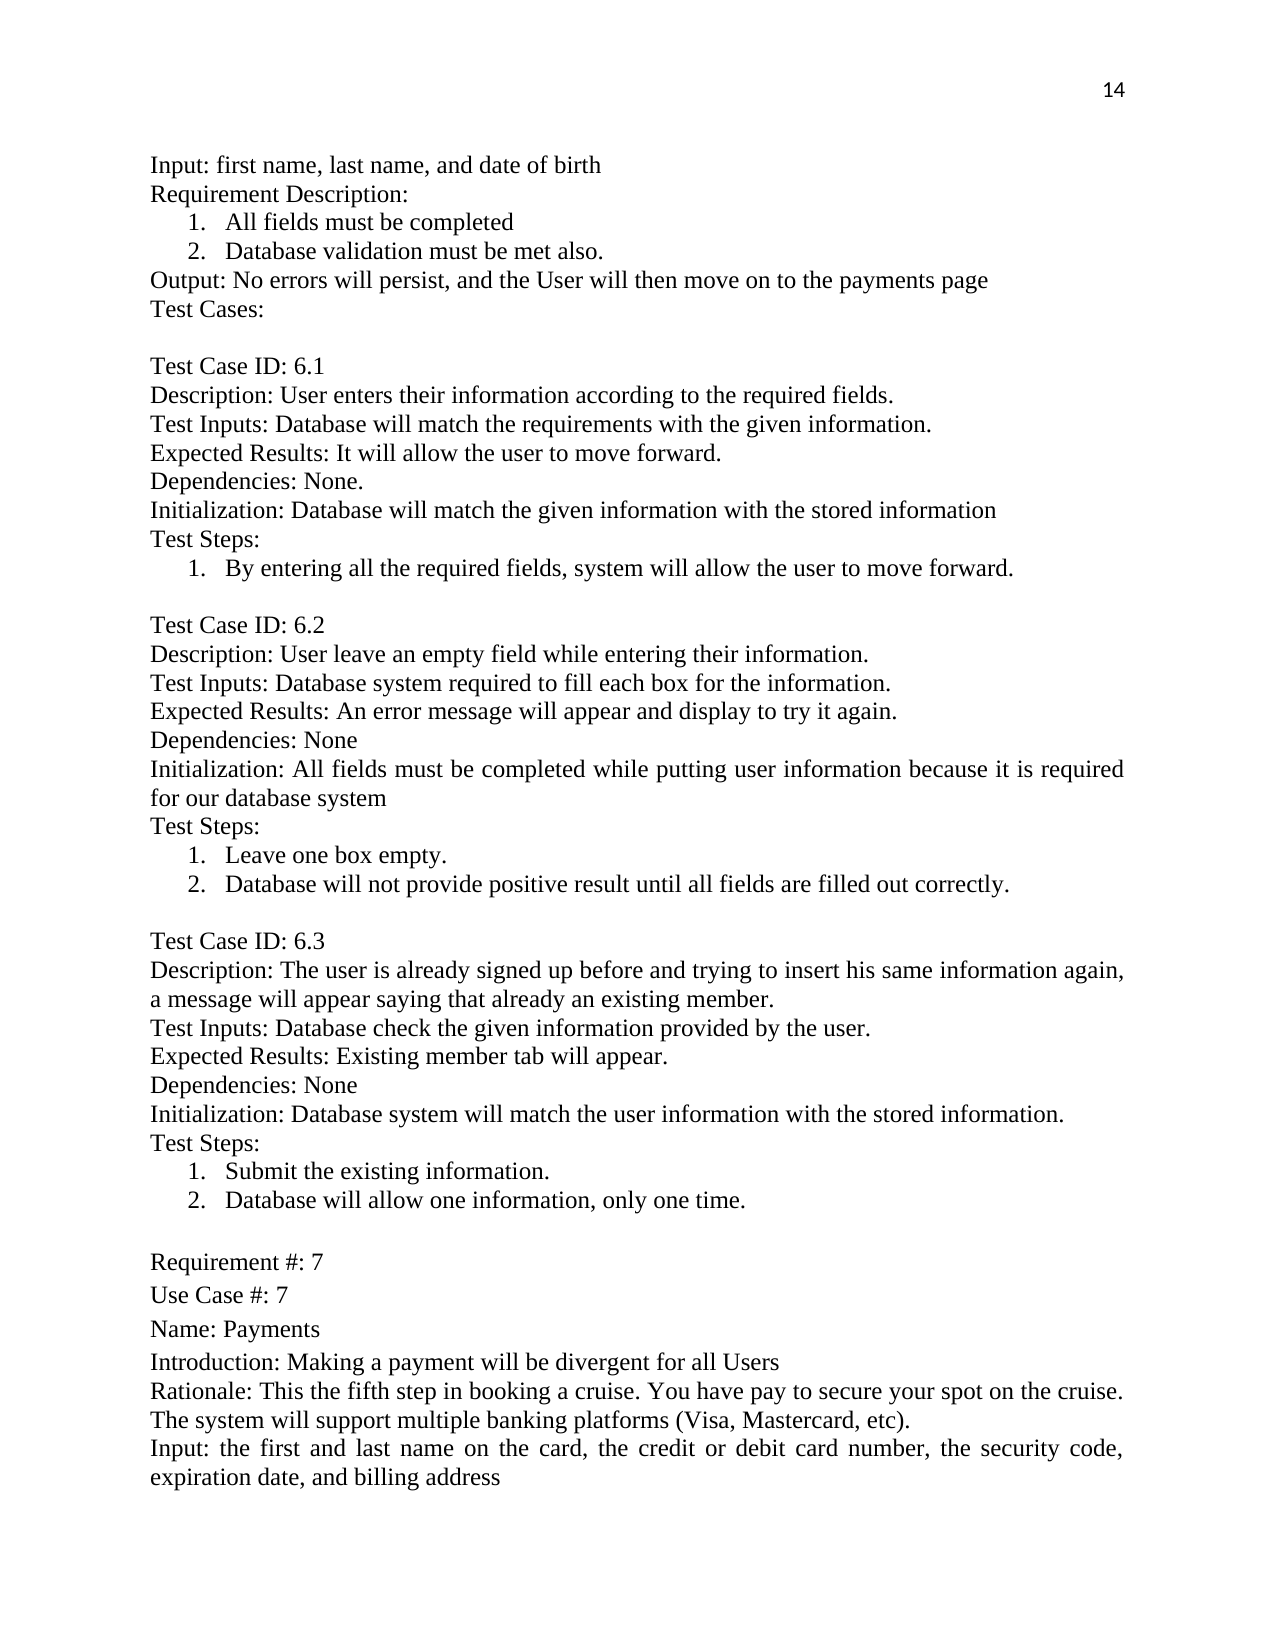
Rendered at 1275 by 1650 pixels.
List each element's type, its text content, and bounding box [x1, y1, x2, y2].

list Database validation must be met also. [187, 236, 1102, 265]
list Database will allow one information, only one time. [187, 1185, 1125, 1214]
text Test Inputs: Database check the given information provided by the user. [150, 1013, 1125, 1041]
text Input: the first and last name on the card, the credit or debit card number, the security code, expiration date, and billing address [150, 1433, 1125, 1491]
text Dependencies: None. [150, 466, 1125, 495]
text Dependencies: None [150, 1070, 1125, 1099]
text Initialization: Database will match the given information with the stored information [150, 495, 1125, 524]
text Test Case ID: 6.1 [150, 351, 1125, 380]
text Test Cases: [150, 294, 1125, 323]
list Database will not provide positive result until all fields are filled out correctly. [187, 869, 1125, 898]
text Expected Results: It will allow the user to move forward. [150, 438, 1125, 466]
text Test Case ID: 6.3 [150, 926, 1125, 955]
text Expected Results: Existing member tab will appear. [150, 1041, 1125, 1070]
list Leave one box empty. [187, 840, 1125, 869]
text Test Steps: [150, 1128, 1125, 1156]
text Description: The user is already signed up before and trying to insert his same information again, a message will appear saying that already an existing member. [150, 955, 1125, 1013]
text Requirement #: 7 [150, 1247, 1102, 1276]
text Test Case ID: 6.2 [150, 610, 1125, 639]
text Description: User enters their information according to the required fields. [150, 380, 1125, 409]
text Requirement Description: [150, 179, 1125, 207]
list Submit the existing information. [187, 1156, 1125, 1185]
text Test Inputs: Database system required to fill each box for the information. [150, 668, 1125, 696]
text Description: User leave an empty field while entering their information. [150, 639, 1125, 668]
list By entering all the required fields, system will allow the user to move forward. [187, 553, 1125, 581]
text Initialization: All fields must be completed while putting user information because it is required for our database system [150, 754, 1125, 811]
text Test Steps: [150, 811, 1125, 840]
text Test Steps: [150, 524, 1125, 553]
text Input: first name, last name, and date of birth [150, 150, 1125, 179]
text Dependencies: None [150, 725, 1125, 754]
text Test Inputs: Database will match the requirements with the given information. [150, 409, 1125, 438]
text Introduction: Making a payment will be divergent for all Users [150, 1347, 1073, 1376]
text Rationale: This the fifth step in booking a cruise. You have pay to secure your spot on the cruise. The system will support multiple banking platforms (Visa, Mastercard, etc). [150, 1376, 1125, 1433]
list All fields must be completed [187, 207, 1125, 236]
text Output: No errors will persist, and the User will then move on to the payments page [150, 265, 1102, 294]
text Name: Payments [150, 1314, 1073, 1343]
text Expected Results: An error message will appear and display to try it again. [150, 696, 1125, 725]
text Use Case #: 7 [150, 1281, 1092, 1309]
text Initialization: Database system will match the user information with the stored information. [150, 1099, 1125, 1128]
